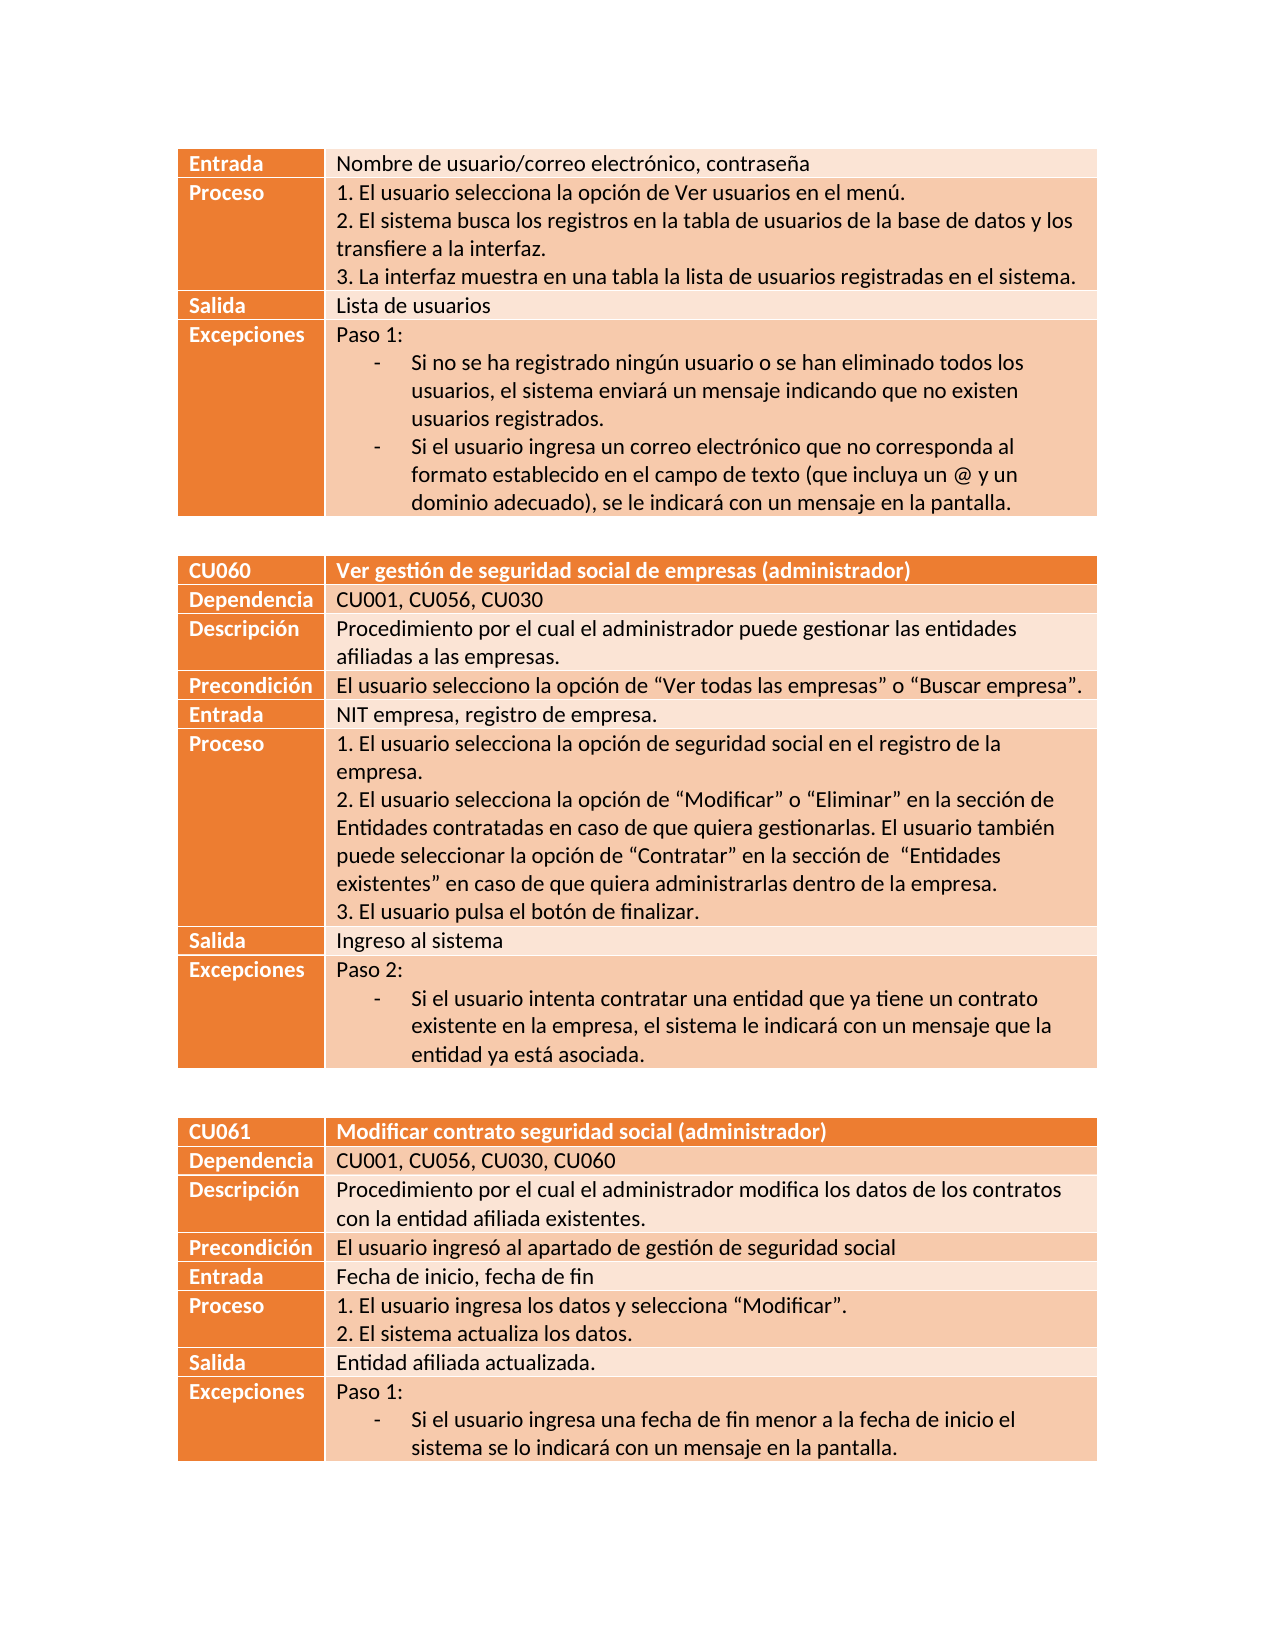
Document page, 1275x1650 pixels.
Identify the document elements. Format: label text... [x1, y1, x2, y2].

table_header Ver gestión de seguridad social de empresas (administrador) [326, 556, 1097, 584]
table_cell Proceso [178, 729, 324, 926]
table_cell Paso 1: Si no se ha registrado ningún usuario o se han eliminado todos los usuarios, el sistema enviará un mensaje indicando que no existen usuarios registrados. Si el usuario ingresa un correo electrónico que no corresponda al formato establecido en el campo de texto (que incluya un @ y un dominio adecuado), se le indicará con un mensaje en la pantalla. [326, 320, 1097, 516]
table_cell El usuario ingresó al apartado de gestión de seguridad social [326, 1233, 1097, 1261]
table_cell Nombre de usuario/correo electrónico, contraseña [326, 149, 1097, 177]
table_cell Dependencia [178, 585, 324, 613]
table_cell Paso 1: Si el usuario ingresa una fecha de fin menor a la fecha de inicio el sistema se lo indicará con un mensaje en la pantalla. [326, 1377, 1097, 1461]
table_cell Ingreso al sistema [326, 927, 1097, 954]
table_cell CU001, CU056, CU030, CU060 [326, 1147, 1097, 1174]
table_cell Entrada [178, 1262, 324, 1290]
table_cell Excepciones [178, 956, 324, 1068]
table_header CU060 [178, 556, 324, 584]
table_cell Descripción [178, 614, 324, 670]
table_cell Entrada [178, 149, 324, 177]
table_cell Proceso [178, 178, 324, 290]
table_cell NIT empresa, registro de empresa. [326, 700, 1097, 728]
table_cell Proceso [178, 1291, 324, 1347]
table_cell 1. El usuario ingresa los datos y selecciona “Modificar”. 2. El sistema actualiza los datos. [326, 1291, 1097, 1347]
table_cell Excepciones [178, 320, 324, 516]
table_cell Procedimiento por el cual el administrador puede gestionar las entidades afiliadas a las empresas. [326, 614, 1097, 670]
table_cell 1. El usuario selecciona la opción de Ver usuarios en el menú. 2. El sistema busca los registros en la tabla de usuarios de la base de datos y los transfiere a la interfaz. 3. La interfaz muestra en una tabla la lista de usuarios registradas en el sistema. [326, 178, 1097, 290]
table_cell Procedimiento por el cual el administrador modifica los datos de los contratos con la entidad afiliada existentes. [326, 1176, 1097, 1232]
table_cell Salida [178, 291, 324, 319]
table_cell Lista de usuarios [326, 291, 1097, 319]
table_cell CU001, CU056, CU030 [326, 585, 1097, 613]
table_cell Precondición [178, 1233, 324, 1261]
table_cell 1. El usuario selecciona la opción de seguridad social en el registro de la empresa. 2. El usuario selecciona la opción de “Modificar” o “Eliminar” en la sección de Entidades contratadas en caso de que quiera gestionarlas. El usuario también puede seleccionar la opción de “Contratar” en la sección de “Entidades existentes” en caso de que quiera administrarlas dentro de la empresa. 3. El usuario pulsa el botón de finalizar. [326, 729, 1097, 926]
table_cell Entrada [178, 700, 324, 728]
table_cell Salida [178, 1348, 324, 1376]
table_cell Fecha de inicio, fecha de fin [326, 1262, 1097, 1290]
table_header CU061 [178, 1118, 324, 1146]
table_cell Entidad afiliada actualizada. [326, 1348, 1097, 1376]
table_cell El usuario selecciono la opción de “Ver todas las empresas” o “Buscar empresa”. [326, 671, 1097, 699]
table_cell Precondición [178, 671, 324, 699]
table_cell Descripción [178, 1176, 324, 1232]
table_cell Dependencia [178, 1147, 324, 1174]
table_cell Salida [178, 927, 324, 954]
table_header Modificar contrato seguridad social (administrador) [326, 1118, 1097, 1146]
table_cell Excepciones [178, 1377, 324, 1461]
table_cell Paso 2: Si el usuario intenta contratar una entidad que ya tiene un contrato existente en la empresa, el sistema le indicará con un mensaje que la entidad ya está asociada. [326, 956, 1097, 1068]
